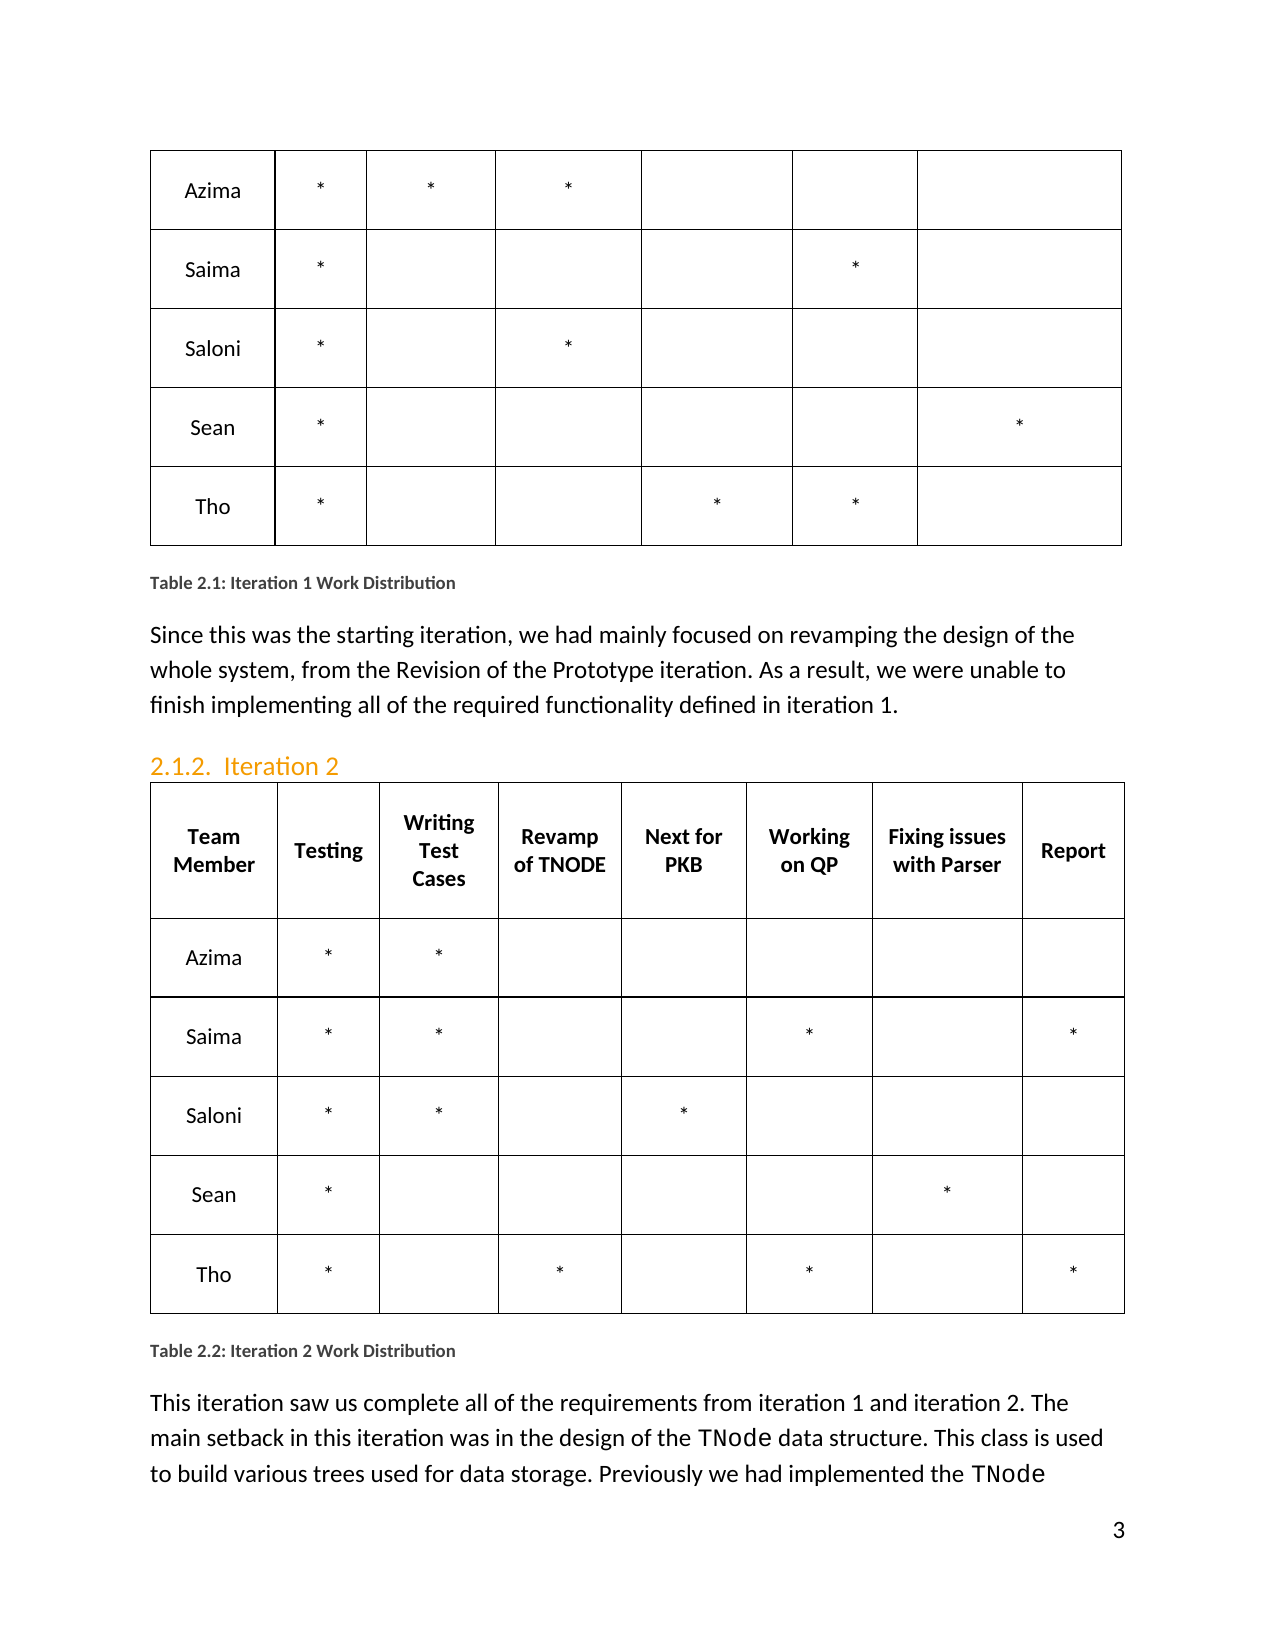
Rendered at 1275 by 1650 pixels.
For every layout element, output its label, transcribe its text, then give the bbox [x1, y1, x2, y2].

table_cell [499, 1077, 621, 1154]
table_cell Tho [151, 1235, 277, 1313]
table_cell [793, 388, 917, 466]
table_cell [380, 1235, 498, 1313]
table_cell Azima [151, 919, 277, 996]
table_cell * [793, 467, 917, 545]
table_cell [367, 230, 495, 308]
table_cell [496, 388, 641, 466]
table_cell [873, 1235, 1022, 1313]
table_cell * [496, 151, 641, 229]
text Table 2.2: Iteration 2 Work Distribution [150, 1339, 1125, 1362]
table_cell [747, 1077, 872, 1154]
table_cell [642, 230, 792, 308]
table_cell * [793, 230, 917, 308]
table_header Fixing issues with Parser [873, 783, 1022, 917]
table_cell [918, 309, 1121, 387]
table_cell * [278, 1156, 379, 1234]
table_cell * [276, 151, 366, 229]
table_cell [622, 1156, 746, 1234]
table_header Next for PKB [622, 783, 746, 917]
table_cell * [276, 467, 366, 545]
table_cell [642, 309, 792, 387]
table_cell [622, 998, 746, 1076]
table_cell * [1023, 1235, 1124, 1313]
table_cell Saima [151, 230, 274, 308]
table_cell [918, 230, 1121, 308]
text Since this was the starting iteration, we had mainly focused on revamping the design of the whole system, from the Revision of the Prototype iteration. As a result, we were unable to finish implementing all of the required functionality defined in iteration 1. [150, 619, 1125, 720]
table_cell * [278, 1235, 379, 1313]
table_cell * [496, 309, 641, 387]
table_header Writing Test Cases [380, 783, 498, 917]
table_cell [1023, 1156, 1124, 1234]
table_cell * [1023, 998, 1124, 1076]
table_cell [793, 151, 917, 229]
table_cell Saima [151, 998, 277, 1076]
text Table 2.1: Iteration 1 Work Distribution [150, 571, 1125, 594]
table_header Revamp of TNODE [499, 783, 621, 917]
table_cell [642, 151, 792, 229]
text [150, 1387, 1125, 1490]
table_cell * [918, 388, 1121, 466]
subtitle Iteration 2 [150, 749, 1125, 782]
table_cell [1023, 919, 1124, 996]
table_cell [873, 998, 1022, 1076]
table_cell [622, 1235, 746, 1313]
table_cell [873, 1077, 1022, 1154]
table_cell [499, 998, 621, 1076]
table_cell [747, 919, 872, 996]
table_cell Tho [151, 467, 274, 545]
table_cell * [380, 1077, 498, 1154]
table_cell [918, 151, 1121, 229]
table_cell [380, 1156, 498, 1234]
table_cell * [367, 151, 495, 229]
table_cell [1023, 1077, 1124, 1154]
table_cell * [873, 1156, 1022, 1234]
table_cell [793, 309, 917, 387]
table_cell * [276, 230, 366, 308]
table_cell [622, 919, 746, 996]
table_cell * [499, 1235, 621, 1313]
table_cell * [278, 919, 379, 996]
table_cell [918, 467, 1121, 545]
table_cell Sean [151, 388, 274, 466]
table_cell [367, 467, 495, 545]
table_header Team Member [151, 783, 277, 917]
table_cell Saloni [151, 309, 274, 387]
table_cell * [622, 1077, 746, 1154]
table_cell [499, 919, 621, 996]
table_cell * [278, 998, 379, 1076]
table_cell * [747, 998, 872, 1076]
table_cell [496, 230, 641, 308]
table_cell [367, 309, 495, 387]
table_cell [747, 1156, 872, 1234]
table_cell Sean [151, 1156, 277, 1234]
table_cell Azima [151, 151, 274, 229]
table_cell * [380, 919, 498, 996]
table_cell [496, 467, 641, 545]
table_cell * [642, 467, 792, 545]
table_cell Saloni [151, 1077, 277, 1154]
table_cell [367, 388, 495, 466]
table_cell [499, 1156, 621, 1234]
table_cell * [278, 1077, 379, 1154]
table_cell * [380, 998, 498, 1076]
table_cell [642, 388, 792, 466]
table_cell * [276, 388, 366, 466]
table_cell * [747, 1235, 872, 1313]
table_header Report [1023, 783, 1124, 917]
table_cell * [276, 309, 366, 387]
table_header Working on QP [747, 783, 872, 917]
table_cell [873, 919, 1022, 996]
table_header Testing [278, 783, 379, 917]
